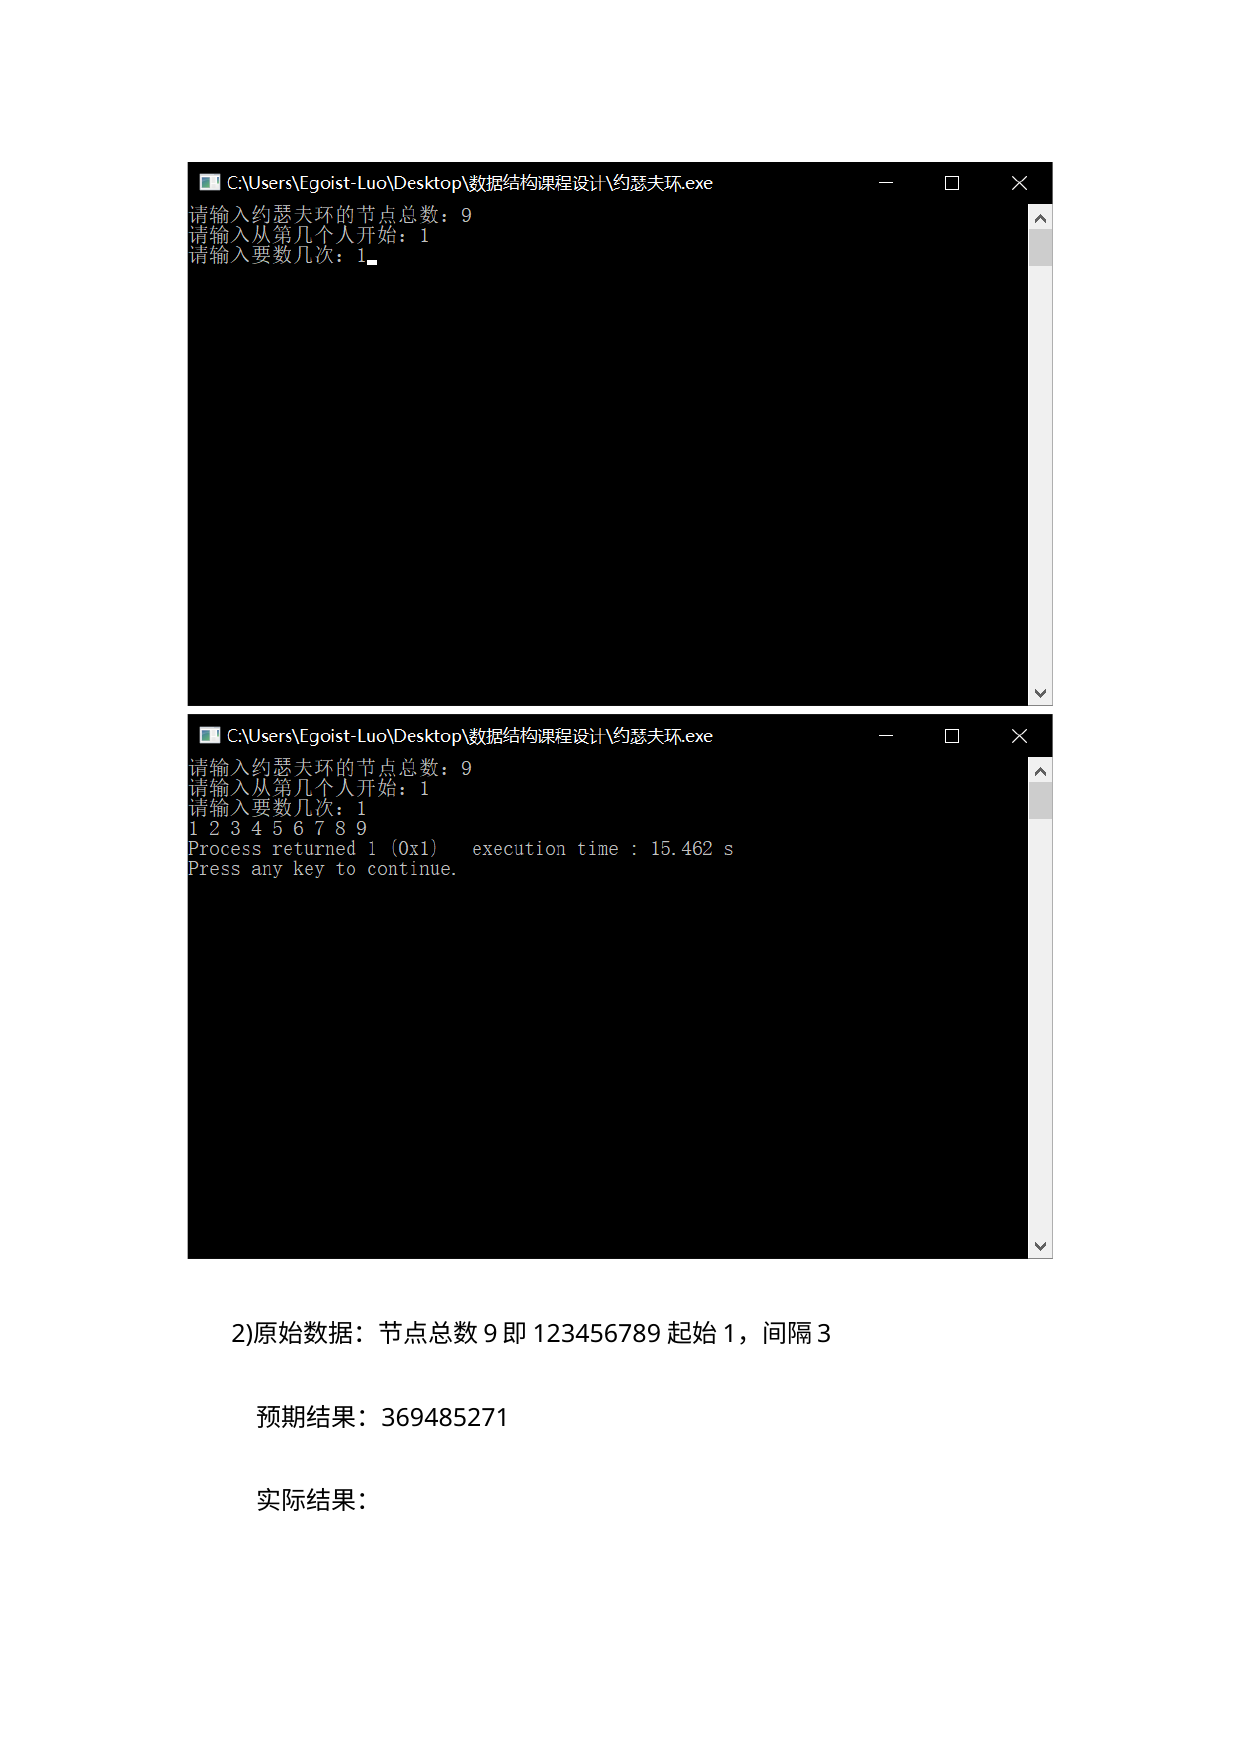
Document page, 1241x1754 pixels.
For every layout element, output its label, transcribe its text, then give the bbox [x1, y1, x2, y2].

picture [187, 162, 1053, 706]
text 2)原始数据：节点总数9即123456789 起始1，间隔3 [187, 1259, 1053, 1364]
picture [187, 714, 1053, 1259]
text 实际结果： [231, 1466, 1053, 1531]
text 预期结果：369485271 [231, 1383, 1053, 1448]
